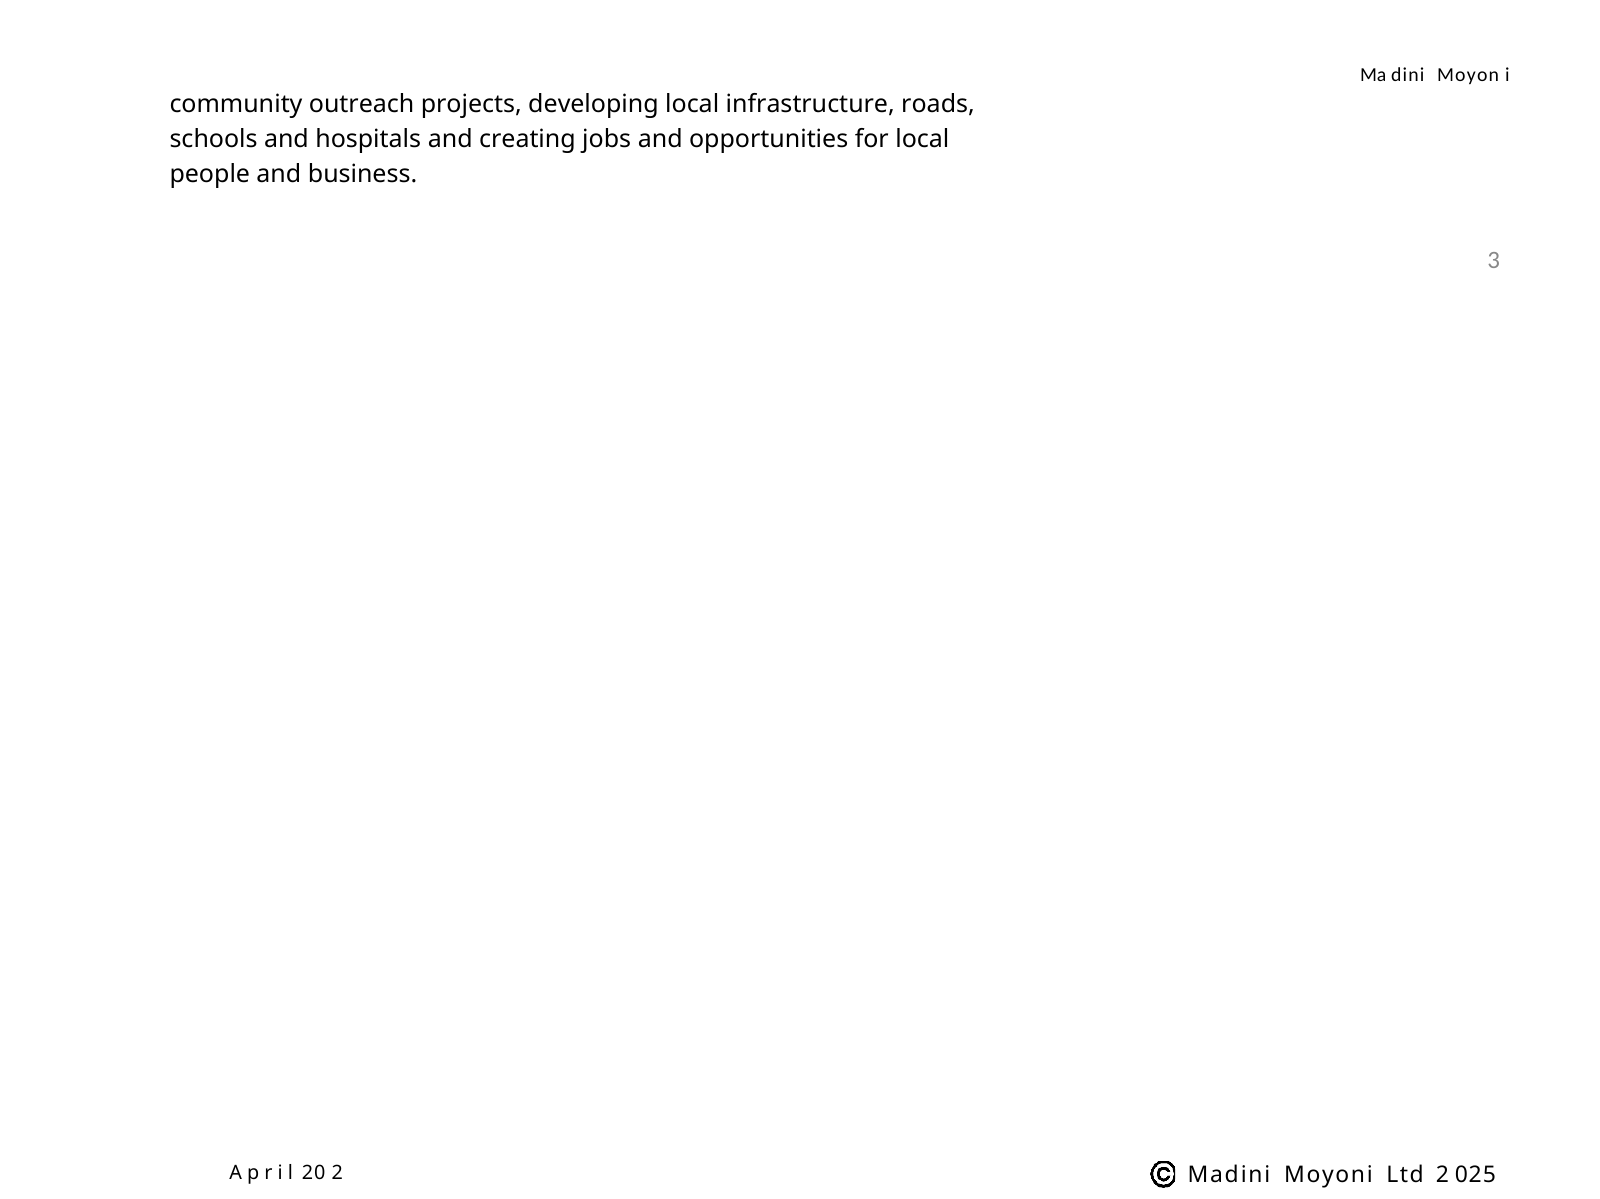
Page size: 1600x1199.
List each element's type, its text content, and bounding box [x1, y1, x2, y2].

picture [1150, 1161, 1175, 1188]
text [169, 85, 999, 189]
text 3 [59, 244, 1501, 275]
